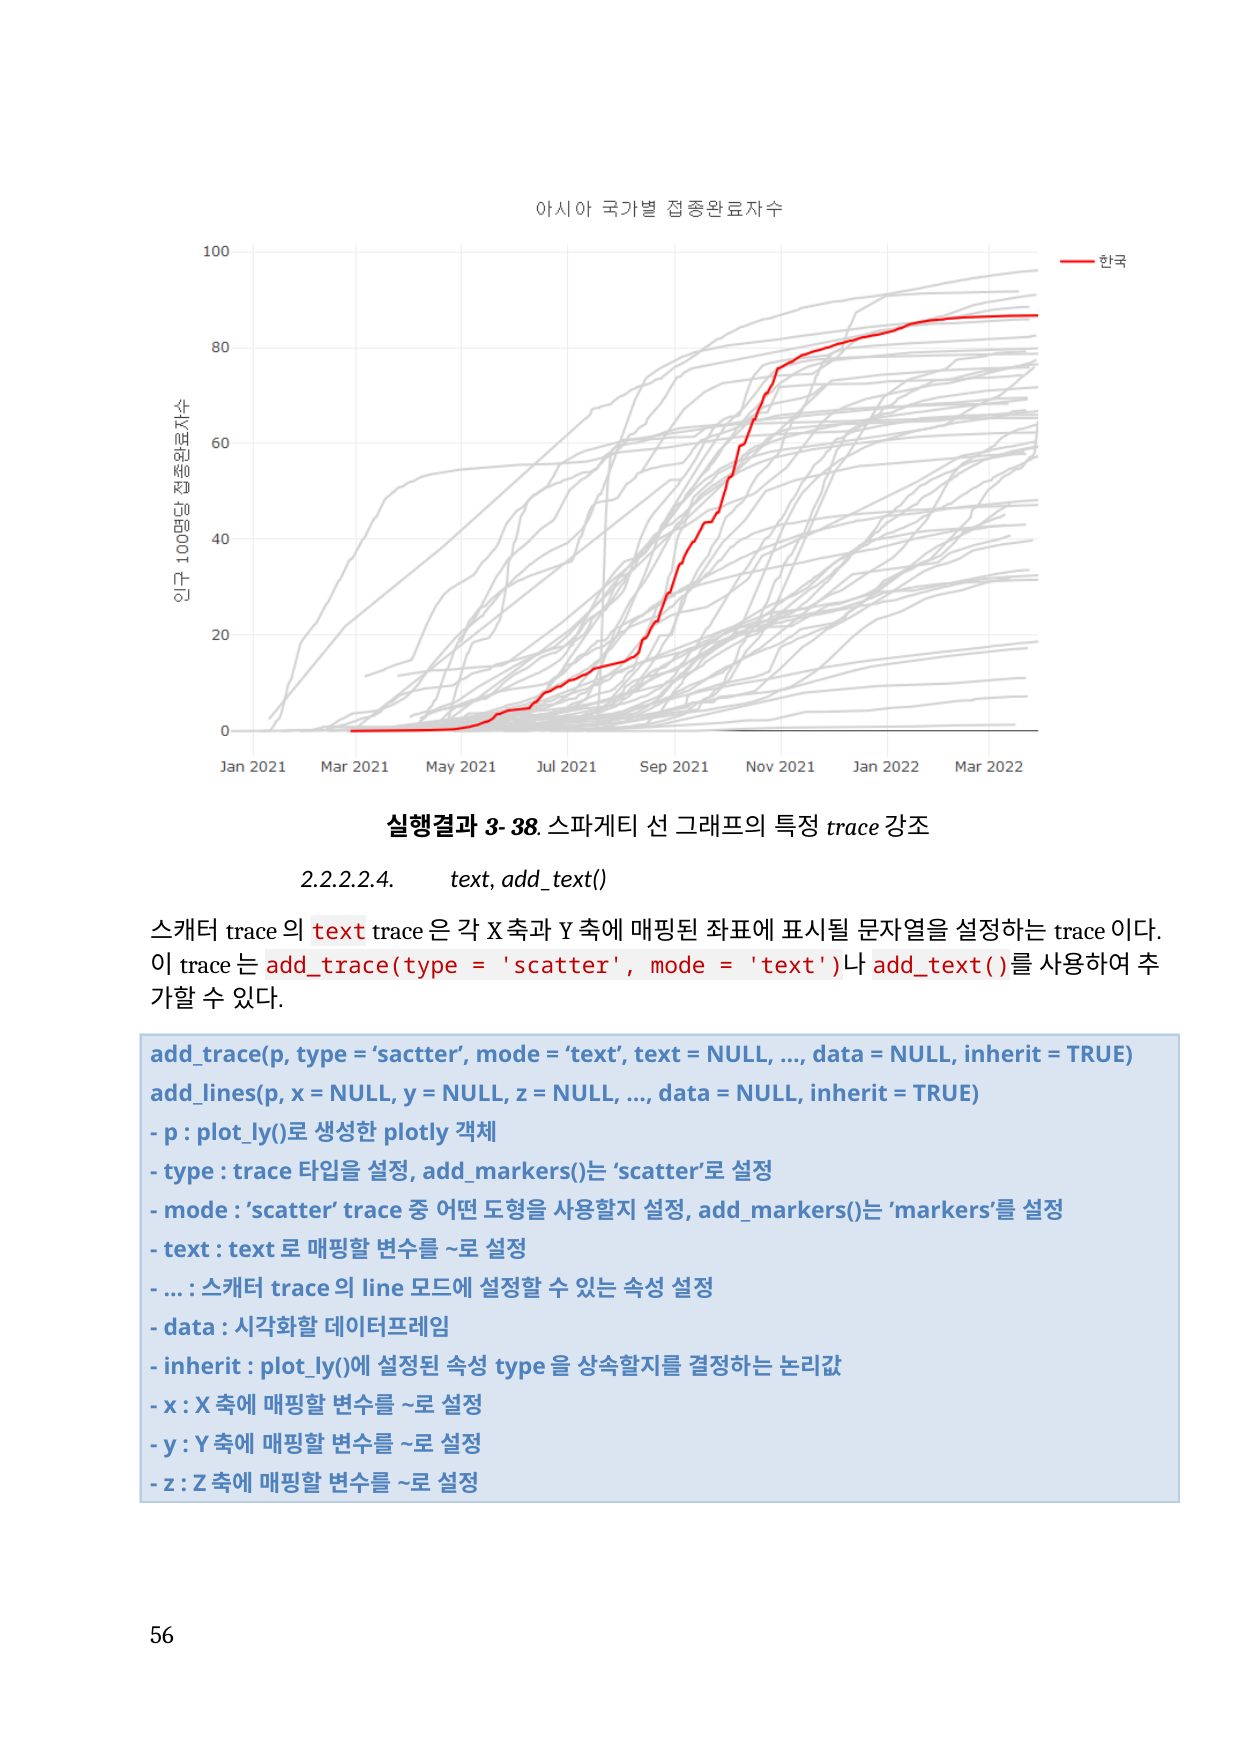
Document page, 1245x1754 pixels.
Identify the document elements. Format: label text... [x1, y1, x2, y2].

subtitle text, add_text() [300, 863, 1170, 894]
text 스캐터 trace의 text trace은 각 X축과 Y축에 매핑된 좌표에 표시될 문자열을 설정하는 trace이다. 이 trace는 add_trace(type = 'scatter', mode = 'text')나 add_text()를 사용하여 추가할 수 있다. [150, 912, 1170, 1015]
text 실행결과 3- . 스파게티 선 그래프의 특정 trace 강조 [150, 808, 1170, 842]
text add_trace(p, type = ‘sactter’, mode = ‘text’, text = NULL, …, data = NULL, inherit = TRUE) add_lines(p, x = NULL, y = NULL, z = NULL, …, data = NULL, inherit = TRUE) - p : plot_ly()로 생성한 plotly 객체 - type : trace 타입을 설정, add_markers()는 ‘scatter’로 설정 - mode : ’scatter’ trace 중 어떤 도형을 사용할지 설정, add_markers()는 ’markers’를 설정 - text : text로 매핑할 변수를 ~로 설정 - … : 스캐터 trace의 line 모드에 설정할 수 있는 속성 설정 - data : 시각화할 데이터프레임 - inherit : plot_ly()에 설정된 속성 type을 상속할지를 결정하는 논리값 - x : X축에 매핑할 변수를 ~로 설정 - y : Y축에 매핑할 변수를 ~로 설정 - z : Z축에 매핑할 변수를 ~로 설정 [142, 1036, 1178, 1501]
picture [172, 187, 1148, 788]
